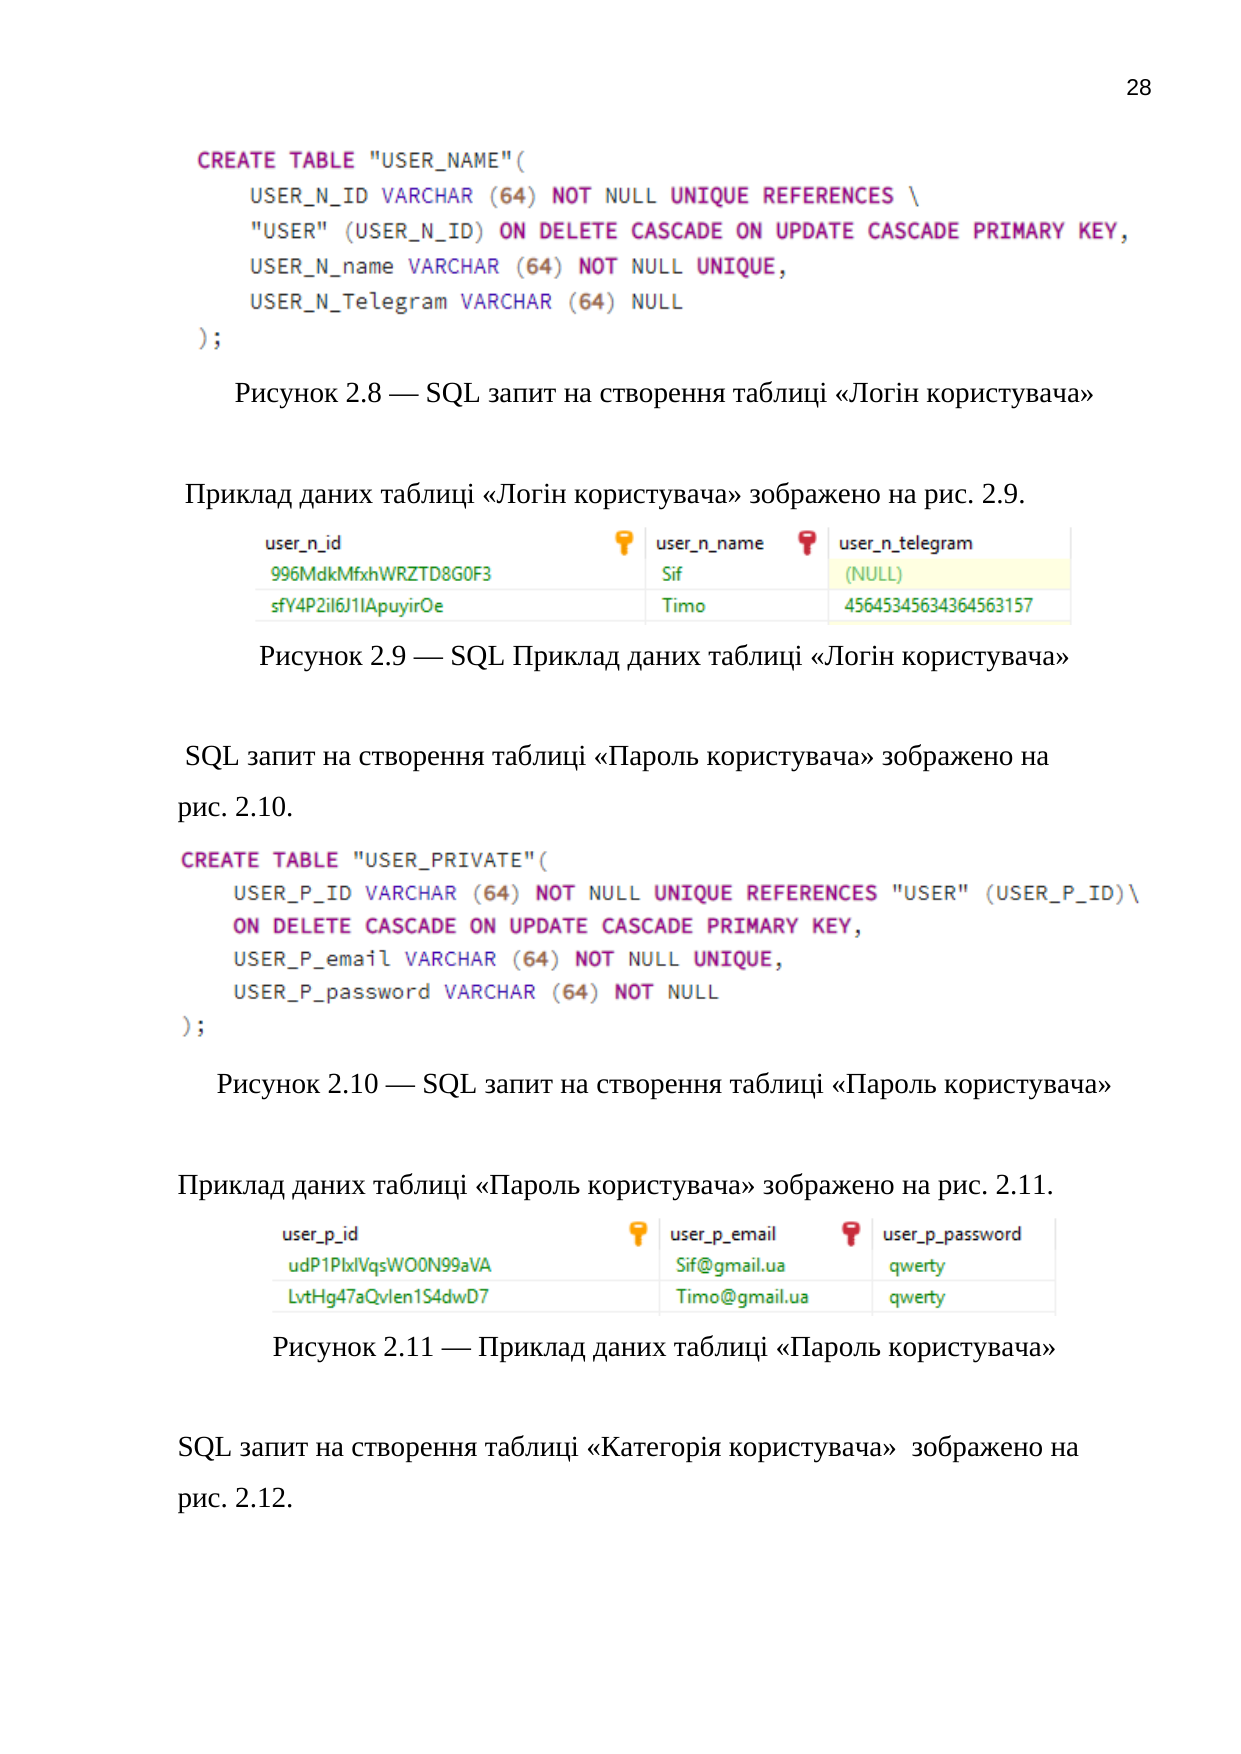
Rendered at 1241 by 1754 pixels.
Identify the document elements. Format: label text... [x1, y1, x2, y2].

text Рисунок 2.8 — SQL запит на створення таблиці «Логін користувача» [177, 375, 1152, 409]
picture [271, 1217, 1058, 1316]
picture [254, 526, 1075, 625]
text SQL запит на створення таблиці «Категорія користувача» зображено на [177, 1429, 1152, 1463]
text рис. 2.10. [177, 789, 1152, 822]
picture [178, 839, 1151, 1054]
picture [196, 126, 1133, 363]
text Приклад даних таблиці «Пароль користувача» зображено на рис. 2.11. [177, 1167, 1152, 1201]
text Рисунок 2.9 — SQL Приклад даних таблиці «Логін користувача» [177, 638, 1152, 671]
text Рисунок 2.10 — SQL запит на створення таблиці «Пароль користувача» [177, 1066, 1152, 1100]
text SQL запит на створення таблиці «Пароль користувача» зображено на [177, 738, 1152, 772]
text Приклад даних таблиці «Логін користувача» зображено на рис. 2.9. [177, 476, 1152, 509]
text Рисунок 2.11 — Приклад даних таблиці «Пароль користувача» [177, 1329, 1152, 1362]
text рис. 2.12. [177, 1480, 1152, 1513]
